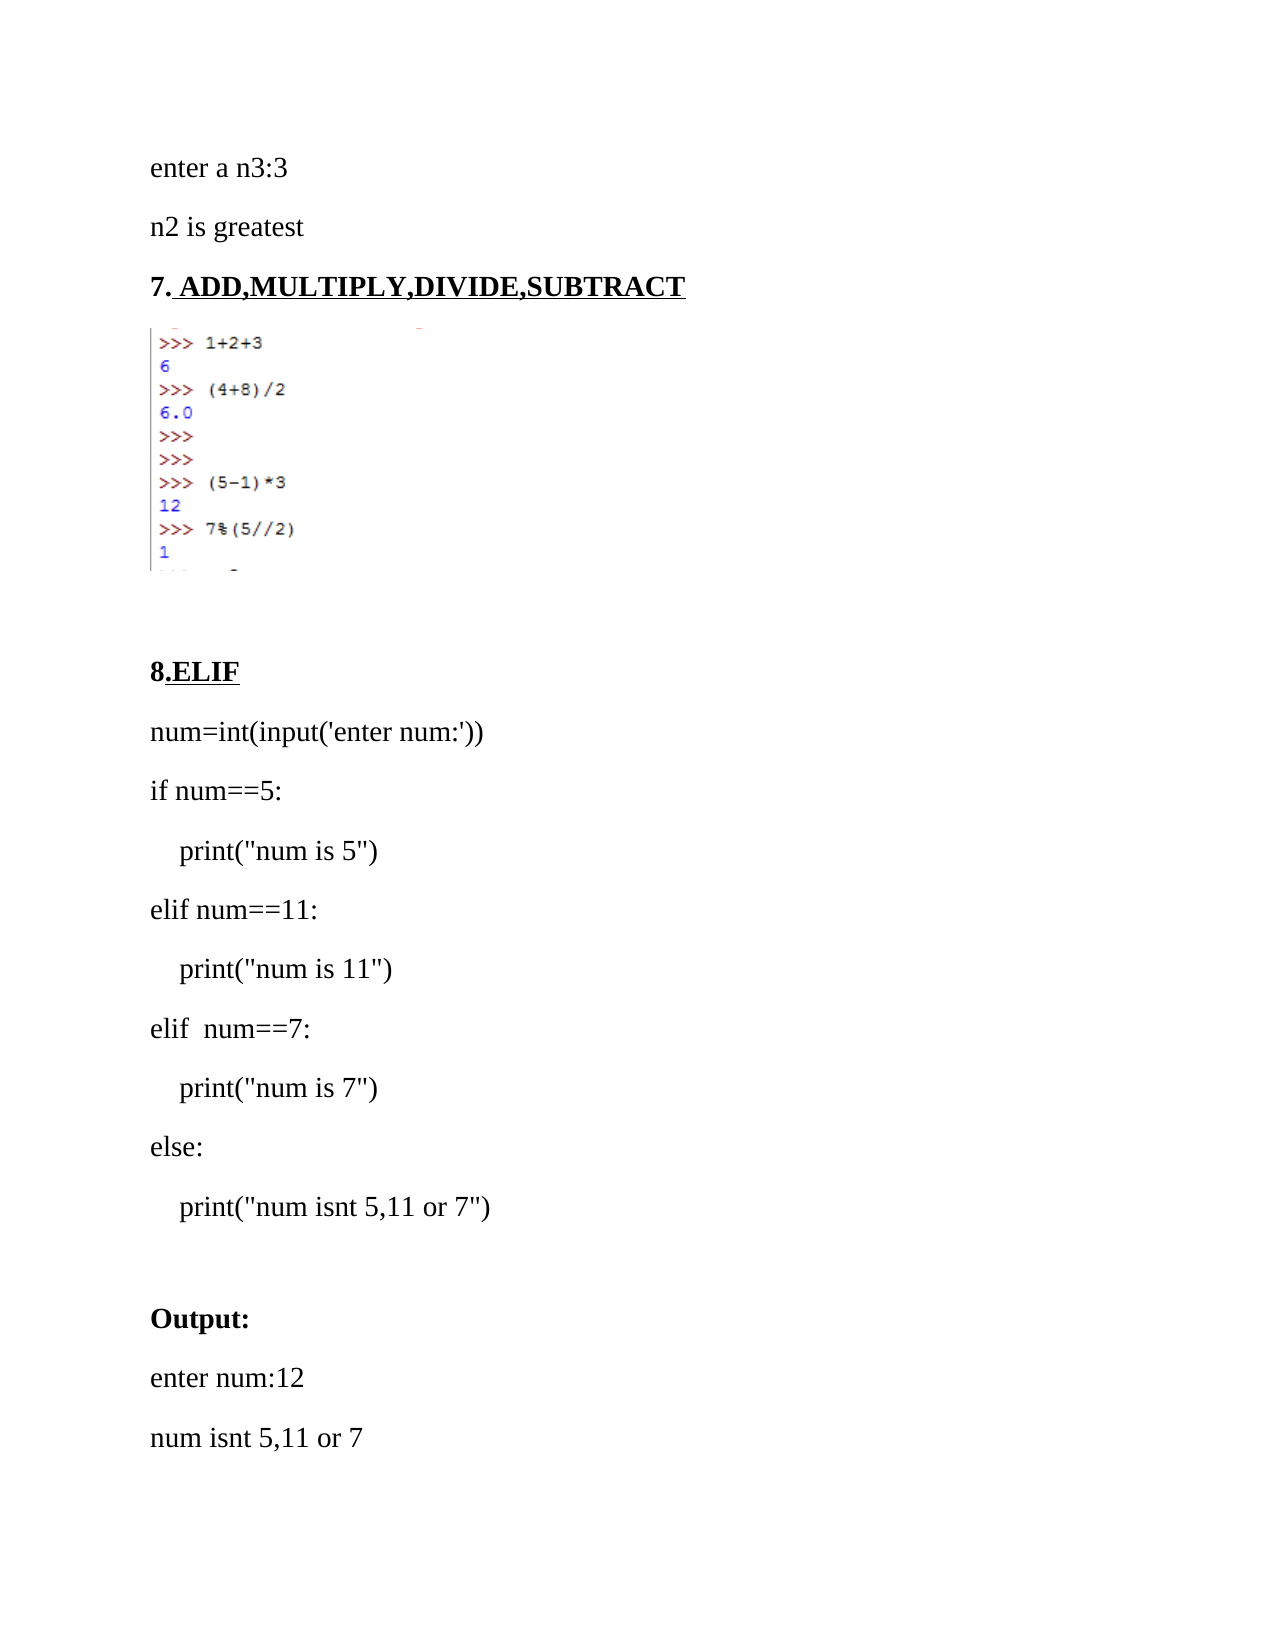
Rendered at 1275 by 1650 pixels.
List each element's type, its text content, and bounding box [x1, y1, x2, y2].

text elif num==7: [150, 1011, 1125, 1044]
text else: [150, 1129, 1125, 1163]
text print("num is 5") [150, 833, 1125, 866]
text num isnt 5,11 or 7 [150, 1420, 1125, 1453]
text 8.ELIF [150, 654, 1125, 688]
text print("num isnt 5,11 or 7") [150, 1189, 1125, 1222]
text if num==5: [150, 773, 1125, 807]
picture [150, 328, 1275, 571]
text 7. ADD,MULTIPLY,DIVIDE,SUBTRACT [150, 269, 1125, 302]
text Output: [150, 1301, 1125, 1335]
text n2 is greatest [150, 209, 1125, 243]
text elif num==11: [150, 892, 1125, 926]
text num=int(input('enter num:')) [150, 714, 1125, 747]
text enter a n3:3 [150, 150, 1125, 183]
text print("num is 11") [150, 951, 1125, 985]
text enter num:12 [150, 1361, 1125, 1394]
text print("num is 7") [150, 1070, 1125, 1104]
